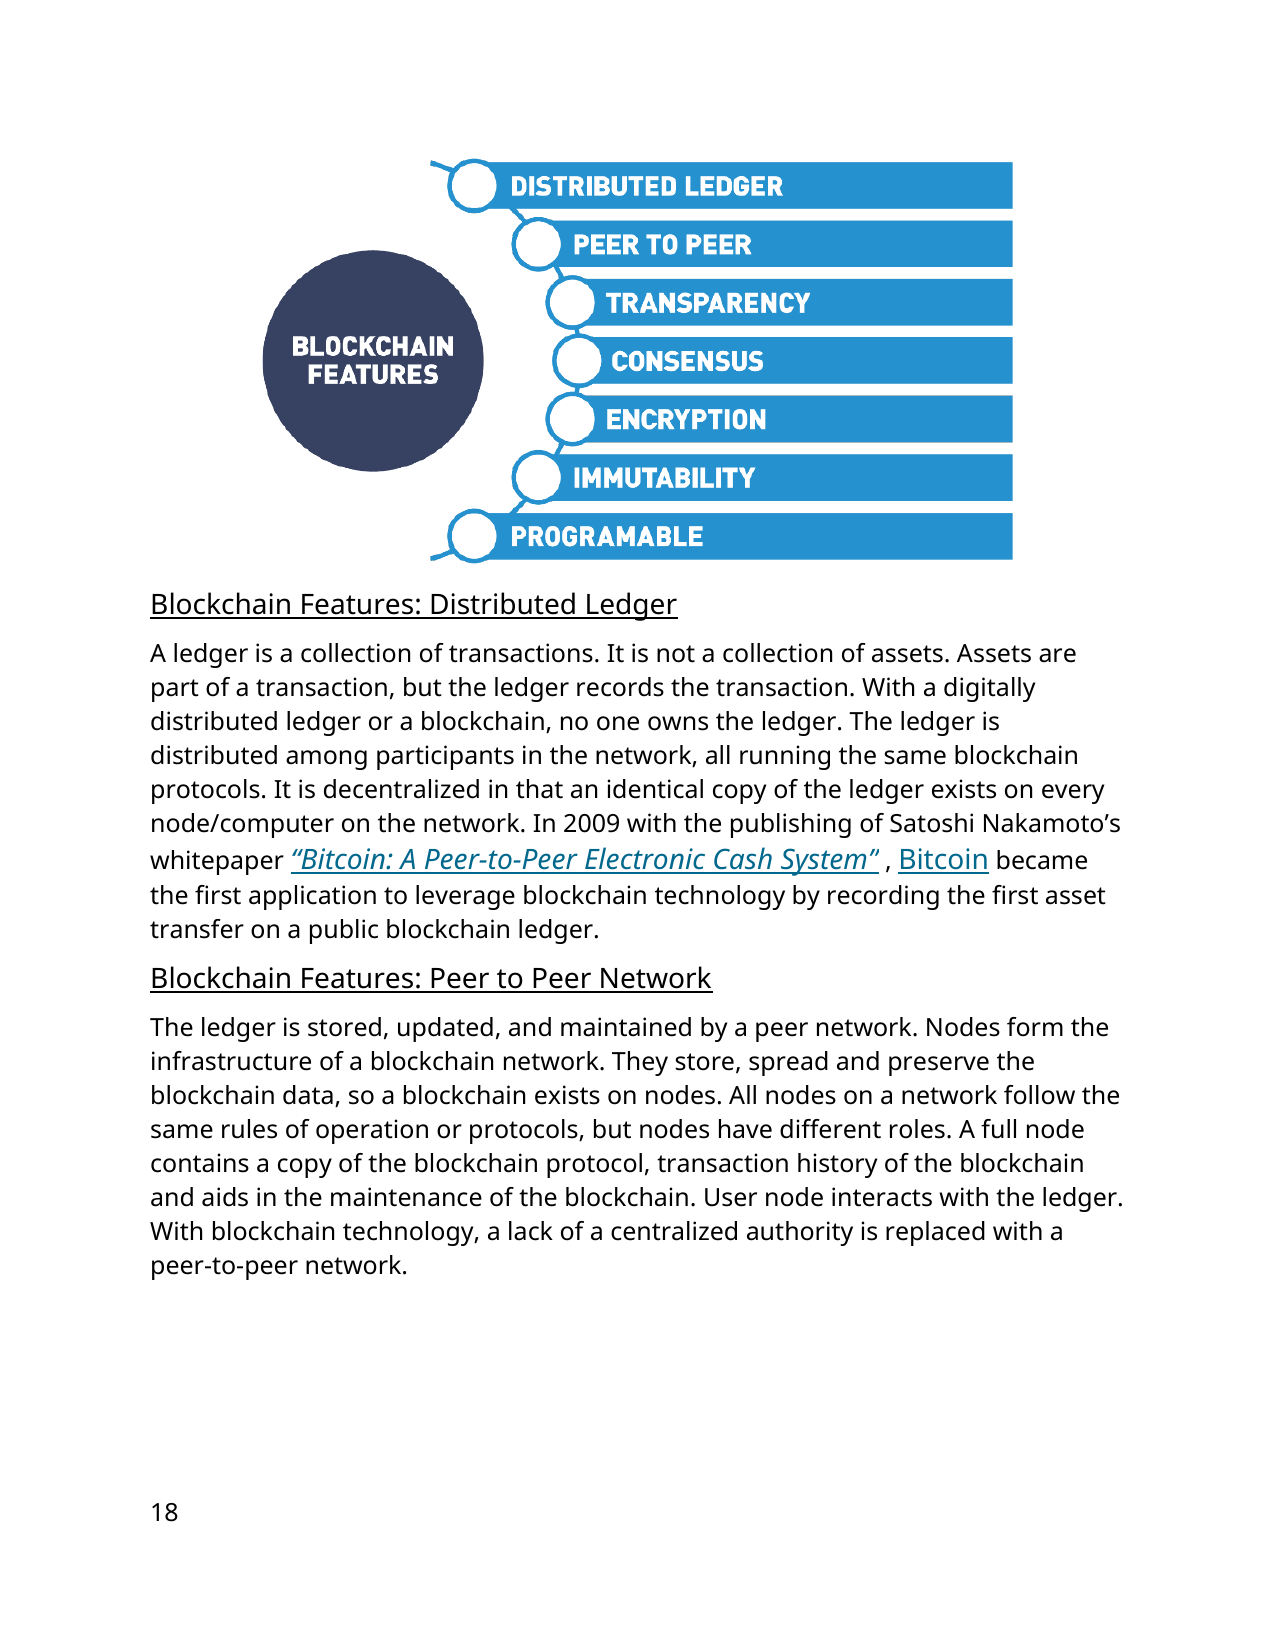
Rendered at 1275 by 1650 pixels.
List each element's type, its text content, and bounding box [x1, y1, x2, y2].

text The ledger is stored, updated, and maintained by a peer network. Nodes form the infrastructure of a blockchain network. They store, spread and preserve the blockchain data, so a blockchain exists on nodes. All nodes on a network follow the same rules of operation or protocols, but nodes have different roles. A full node contains a copy of the blockchain protocol, transaction history of the blockchain and aids in the maintenance of the blockchain. User node interacts with the ledger. With blockchain technology, a lack of a centralized authority is replaced with a peer-to-peer network. [150, 1009, 1125, 1282]
picture [262, 150, 1013, 572]
text A ledger is a collection of transactions. It is not a collection of assets. Assets are part of a transaction, but the ledger records the transaction. With a digitally distributed ledger or a blockchain, no one owns the ledger. The ledger is distributed among participants in the network, all running the same blockchain protocols. It is decentralized in that an identical copy of the ledger exists on every node/computer on the network. In 2009 with the publishing of Satoshi Nakamoto’s whitepaper “Bitcoin: A Peer-to-Peer Electronic Cash System” , Bitcoin became the first application to leverage blockchain technology by recording the first asset transfer on a public blockchain ledger. [150, 635, 1125, 946]
subtitle Blockchain Features: Peer to Peer Network [150, 958, 1125, 997]
subtitle Blockchain Features: Distributed Ledger [150, 584, 1125, 623]
